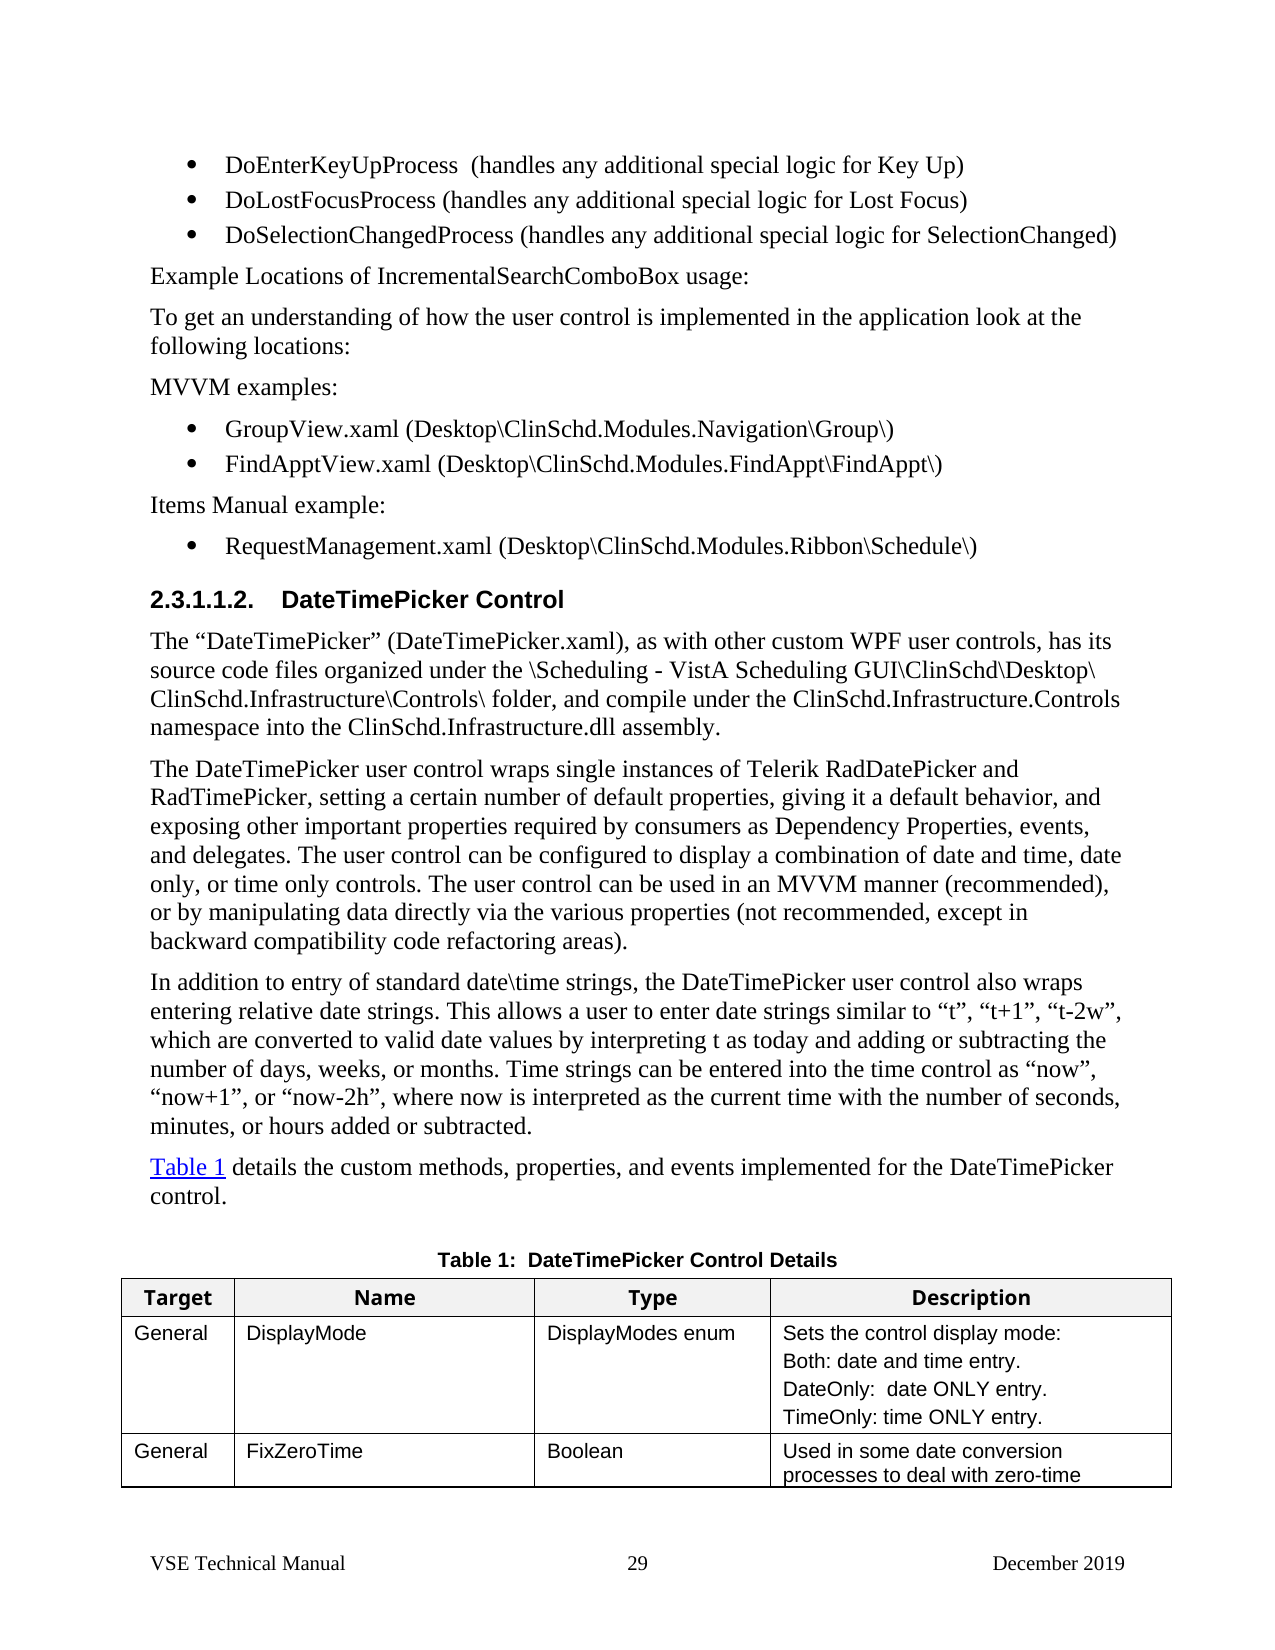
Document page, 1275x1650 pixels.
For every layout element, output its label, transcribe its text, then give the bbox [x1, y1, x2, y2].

text Table 1 details the custom methods, properties, and events implemented for the DateTimePicker control. [150, 1152, 1125, 1210]
text In addition to entry of standard date\time strings, the DateTimePicker user control also wraps entering relative date strings. This allows a user to enter date strings similar to “t”, “t+1”, “t-2w”, which are converted to valid date values by interpreting t as today and adding or subtracting the number of days, weeks, or months. Time strings can be entered into the time control as “now”, “now+1”, or “now-2h”, where now is interpreted as the current time with the number of seconds, minutes, or hours added or subtracted. [150, 967, 1125, 1140]
list GroupView.xaml (Desktop\ClinSchd.Modules.Navigation\Group\) [187, 414, 1125, 442]
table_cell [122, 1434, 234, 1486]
text MVVM examples: [150, 372, 1125, 401]
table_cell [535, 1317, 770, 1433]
list DoSelectionChangedProcess (handles any additional special logic for SelectionChanged) [187, 220, 1125, 249]
text Table 1: DateTimePicker Control Details [150, 1247, 1125, 1271]
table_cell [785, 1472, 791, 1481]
text The DateTimePicker user control wraps single instances of Telerik RadDatePicker and RadTimePicker, setting a certain number of default properties, giving it a default behavior, and exposing other important properties required by consumers as Dependency Properties, events, and delegates. The user control can be configured to display a combination of date and time, date only, or time only controls. The user control can be used in an MVVM manner (recommended), or by manipulating data directly via the various properties (not recommended, except in backward compatibility code refactoring areas). [150, 754, 1125, 955]
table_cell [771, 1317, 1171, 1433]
list RequestManagement.xaml (Desktop\ClinSchd.Modules.Ribbon\Schedule\) [187, 531, 1125, 560]
list FindApptView.xaml (Desktop\ClinSchd.Modules.FindAppt\FindAppt\) [187, 449, 1125, 477]
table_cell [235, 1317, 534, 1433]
text To get an understanding of how the user control is implemented in the application look at the following locations: [150, 302, 1125, 360]
text Items Manual example: [150, 490, 1125, 519]
list DoEnterKeyUpProcess (handles any additional special logic for Key Up) [187, 150, 1125, 179]
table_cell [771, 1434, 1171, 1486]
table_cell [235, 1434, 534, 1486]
list DoLostFocusProcess (handles any additional special logic for Lost Focus) [187, 185, 1125, 214]
subtitle DateTimePicker Control [150, 585, 1125, 614]
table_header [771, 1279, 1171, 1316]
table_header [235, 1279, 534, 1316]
text The “DateTimePicker” (DateTimePicker.xaml), as with other custom WPF user controls, has its source code files organized under the \Scheduling - VistA Scheduling GUI\ClinSchd\Desktop\ClinSchd.Infrastructure\Controls\ folder, and compile under the ClinSchd.Infrastructure.Controls namespace into the ClinSchd.Infrastructure.dll assembly. [150, 626, 1125, 741]
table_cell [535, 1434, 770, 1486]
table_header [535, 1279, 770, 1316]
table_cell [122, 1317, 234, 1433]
text Example Locations of IncrementalSearchComboBox usage: [150, 261, 1125, 290]
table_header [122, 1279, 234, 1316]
